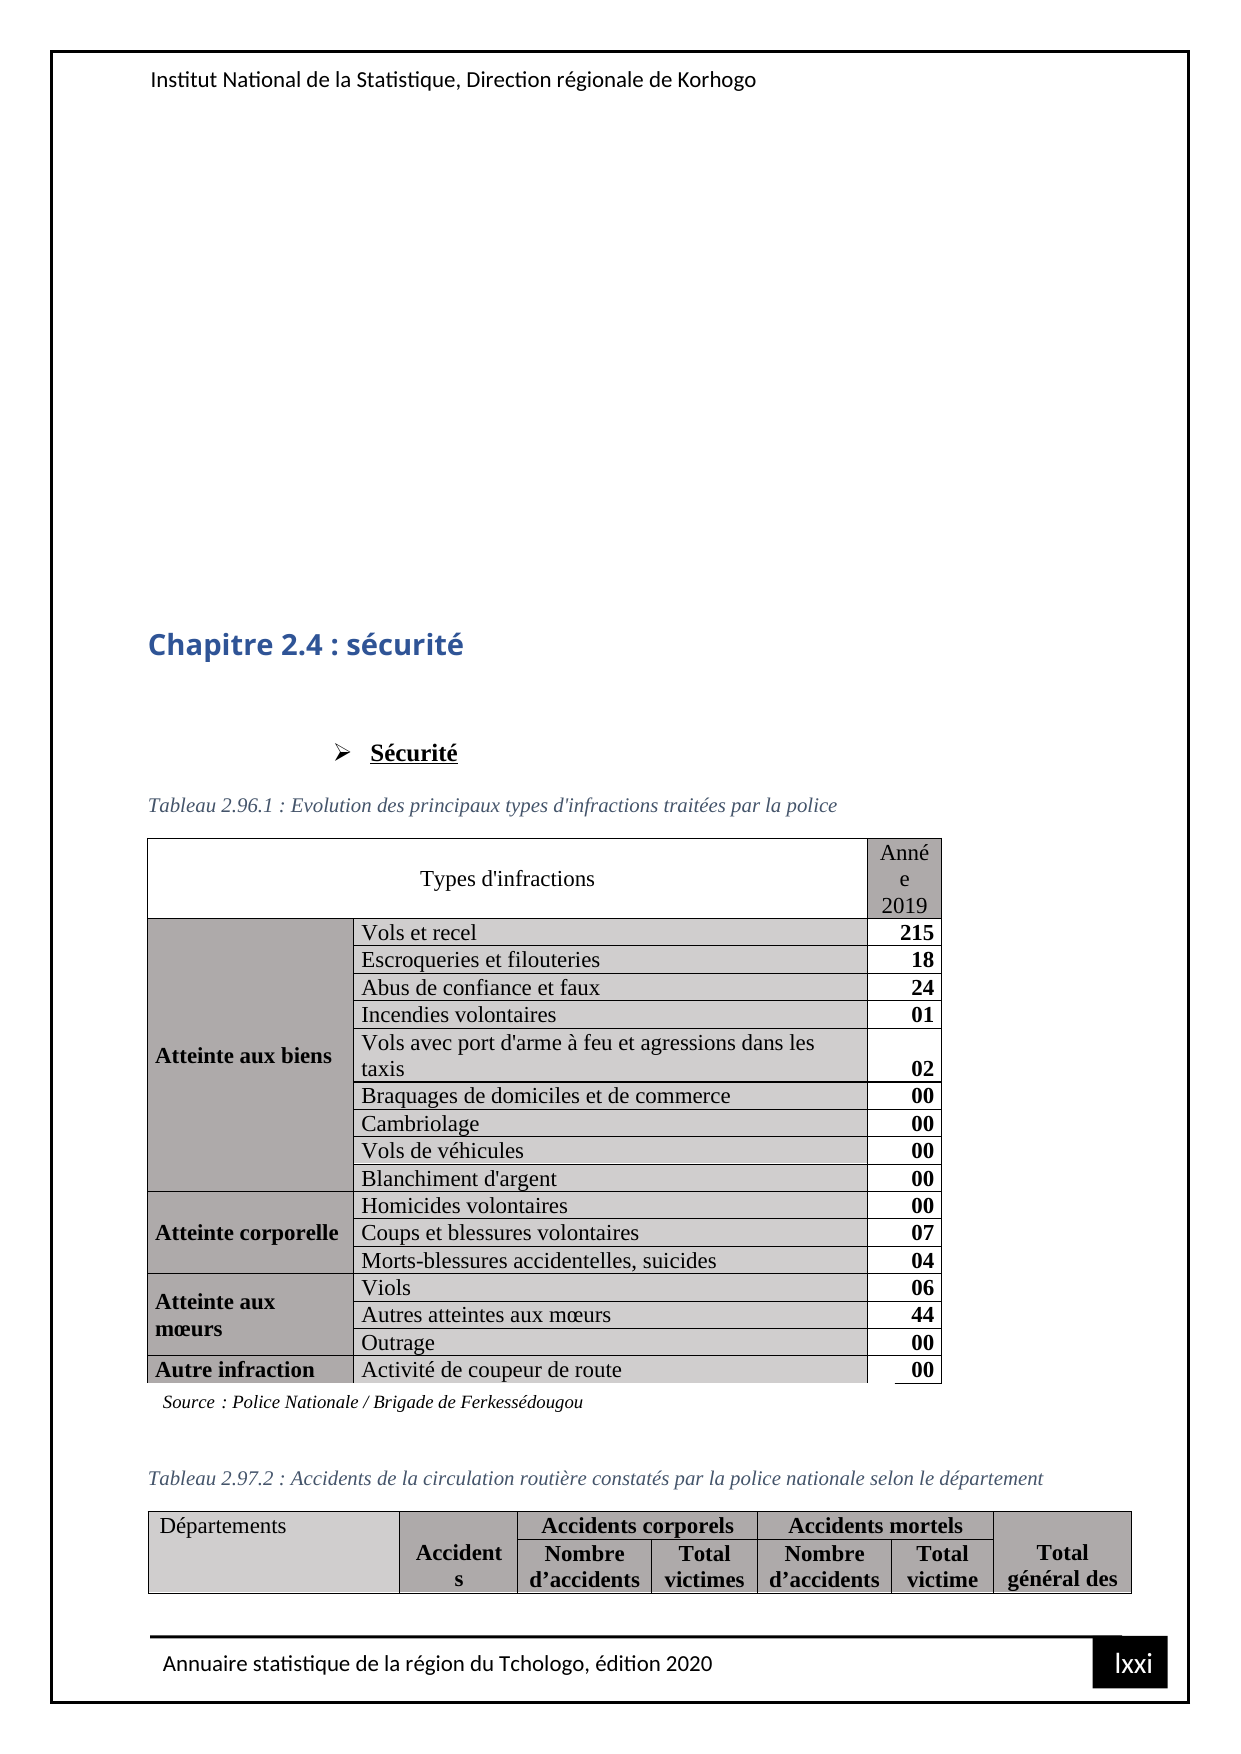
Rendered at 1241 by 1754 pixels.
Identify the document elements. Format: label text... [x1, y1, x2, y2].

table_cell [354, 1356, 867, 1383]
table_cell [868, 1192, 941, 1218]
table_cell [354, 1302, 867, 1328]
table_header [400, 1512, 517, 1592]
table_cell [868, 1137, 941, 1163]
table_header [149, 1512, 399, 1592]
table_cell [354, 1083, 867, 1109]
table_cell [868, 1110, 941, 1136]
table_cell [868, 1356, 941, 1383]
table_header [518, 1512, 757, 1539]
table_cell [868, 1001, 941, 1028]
subtitle Sécurité [333, 738, 1093, 766]
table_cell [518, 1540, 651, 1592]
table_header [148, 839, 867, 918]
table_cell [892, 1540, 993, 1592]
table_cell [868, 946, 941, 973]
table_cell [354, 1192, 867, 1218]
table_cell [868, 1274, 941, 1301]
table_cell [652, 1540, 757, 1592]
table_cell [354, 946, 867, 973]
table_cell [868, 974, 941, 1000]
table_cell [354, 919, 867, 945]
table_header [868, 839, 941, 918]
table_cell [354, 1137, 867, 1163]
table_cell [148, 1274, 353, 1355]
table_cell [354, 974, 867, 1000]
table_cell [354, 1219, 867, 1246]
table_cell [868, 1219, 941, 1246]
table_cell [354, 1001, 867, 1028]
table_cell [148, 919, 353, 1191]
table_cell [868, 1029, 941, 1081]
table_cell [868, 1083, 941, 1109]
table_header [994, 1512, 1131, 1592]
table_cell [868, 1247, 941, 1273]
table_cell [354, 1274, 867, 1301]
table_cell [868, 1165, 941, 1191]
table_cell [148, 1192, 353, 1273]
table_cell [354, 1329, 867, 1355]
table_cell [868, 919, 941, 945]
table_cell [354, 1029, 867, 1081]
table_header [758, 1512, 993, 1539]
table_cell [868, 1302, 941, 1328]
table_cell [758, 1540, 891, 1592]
text Tableau 2.96.1 : Evolution des principaux types d'infractions traitées par la police [148, 793, 1093, 817]
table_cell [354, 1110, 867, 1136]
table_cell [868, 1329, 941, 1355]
text Tableau 2.97.2 : Accidents de la circulation routière constatés par la police nationale selon le département [148, 1466, 1093, 1490]
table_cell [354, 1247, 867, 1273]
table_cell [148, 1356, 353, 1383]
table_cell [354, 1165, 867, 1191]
subtitle Chapitre 2.4 : sécurité [148, 624, 1093, 664]
